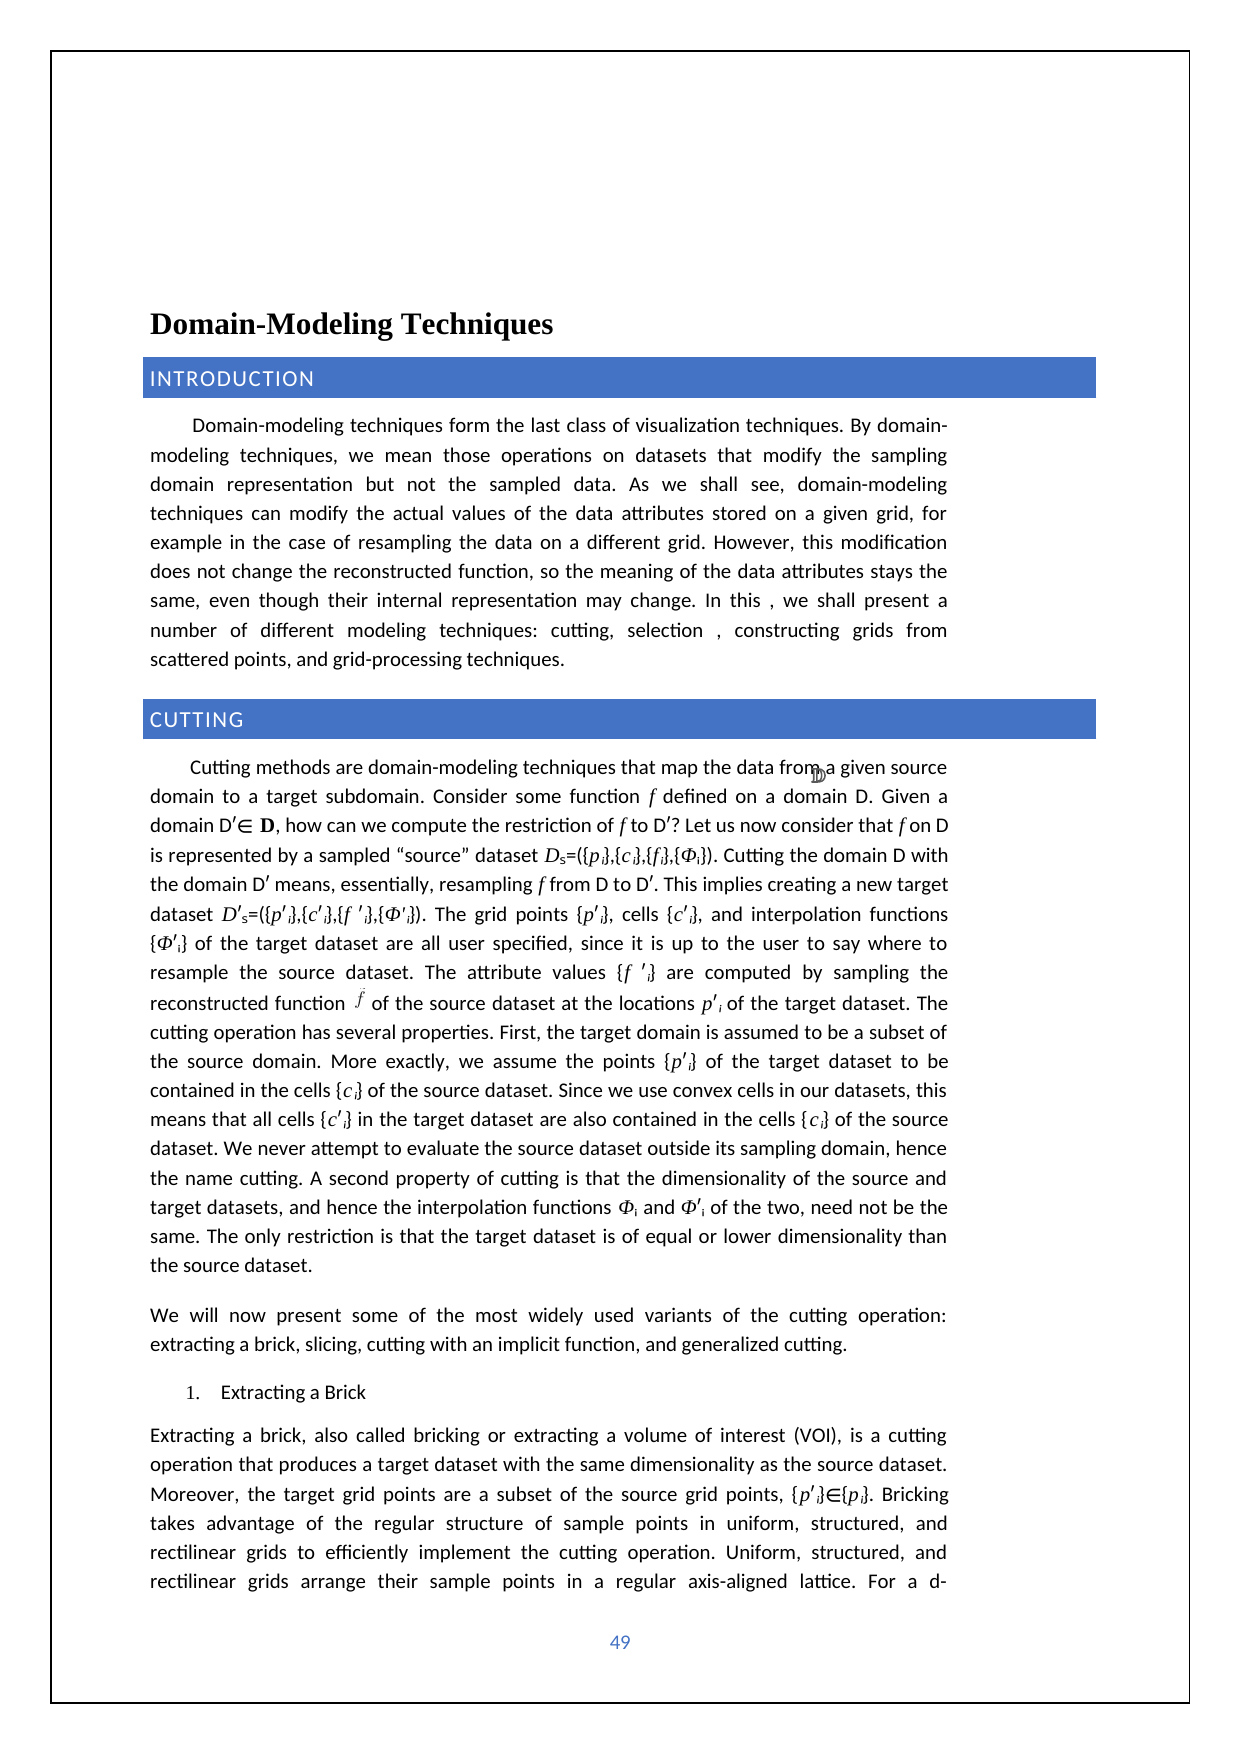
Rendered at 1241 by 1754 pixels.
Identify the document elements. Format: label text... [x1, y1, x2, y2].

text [150, 1422, 949, 1594]
text Domain-modeling techniques form the last class of visualization techniques. By domain-modeling techniques, we mean those operations on datasets that modify the sampling domain representation but not the sampled data. As we shall see, domain-modeling techniques can modify the actual values of the data attributes stored on a given grid, for example in the case of resampling the data on a different grid. However, this modification does not change the reconstructed function, so the meaning of the data attributes stays the same, even though their internal representation may change. In this , we shall present a number of different modeling techniques: cutting, selection , constructing grids from scattered points, and grid-processing techniques. [150, 413, 949, 671]
text Cutting methods are domain-modeling techniques that map the data from a given source domain to a target subdomain. Consider some function f defined on a domain D. Given a domain Dʹ∈ D, how can we compute the restriction of f to Dʹ? Let us now consider that f on D is represented by a sampled “source” dataset Dₛ=({pᵢ},{cᵢ},{fᵢ},{Φᵢ}). Cutting the domain D with the domain Dʹ means, essentially, resampling f from D to Dʹ. This implies creating a new target dataset Dʹₛ=({pʹᵢ},{cʹᵢ},{f ʹᵢ},{Φʹᵢ}). The grid points {pʹᵢ}, cells {cʹᵢ}, and interpolation functions {Φʹᵢ} of the target dataset are all user specified, since it is up to the user to say where to resample the source dataset. The attribute values {f ʹᵢ} are computed by sampling the reconstructed function of the source dataset at the locations pʹᵢ of the target dataset. The cutting operation has several properties. First, the target domain is assumed to be a subset of the source domain. More exactly, we assume the points {pʹᵢ} of the target dataset to be contained in the cells {cᵢ} of the source dataset. Since we use convex cells in our datasets, this means that all cells {cʹᵢ} in the target dataset are also contained in the cells {cᵢ} of the source dataset. We never attempt to evaluate the source dataset outside its sampling domain, hence the name cutting. A second property of cutting is that the dimensionality of the source and target datasets, and hence the interpolation functions Φᵢ and Φʹᵢ of the two, need not be the same. The only restriction is that the target dataset is of equal or lower dimensionality than the source dataset. [150, 754, 949, 1278]
list Extracting a Brick [185, 1379, 949, 1405]
subtitle Cutting [150, 705, 1090, 733]
text We will now present some of the most widely used variants of the cutting operation: extracting a brick, slicing, cutting with an implicit function, and generalized cutting. [150, 1302, 949, 1357]
text Domain-Modeling Techniques [150, 306, 947, 342]
picture [351, 988, 366, 1010]
subtitle Introduction [150, 364, 1090, 392]
